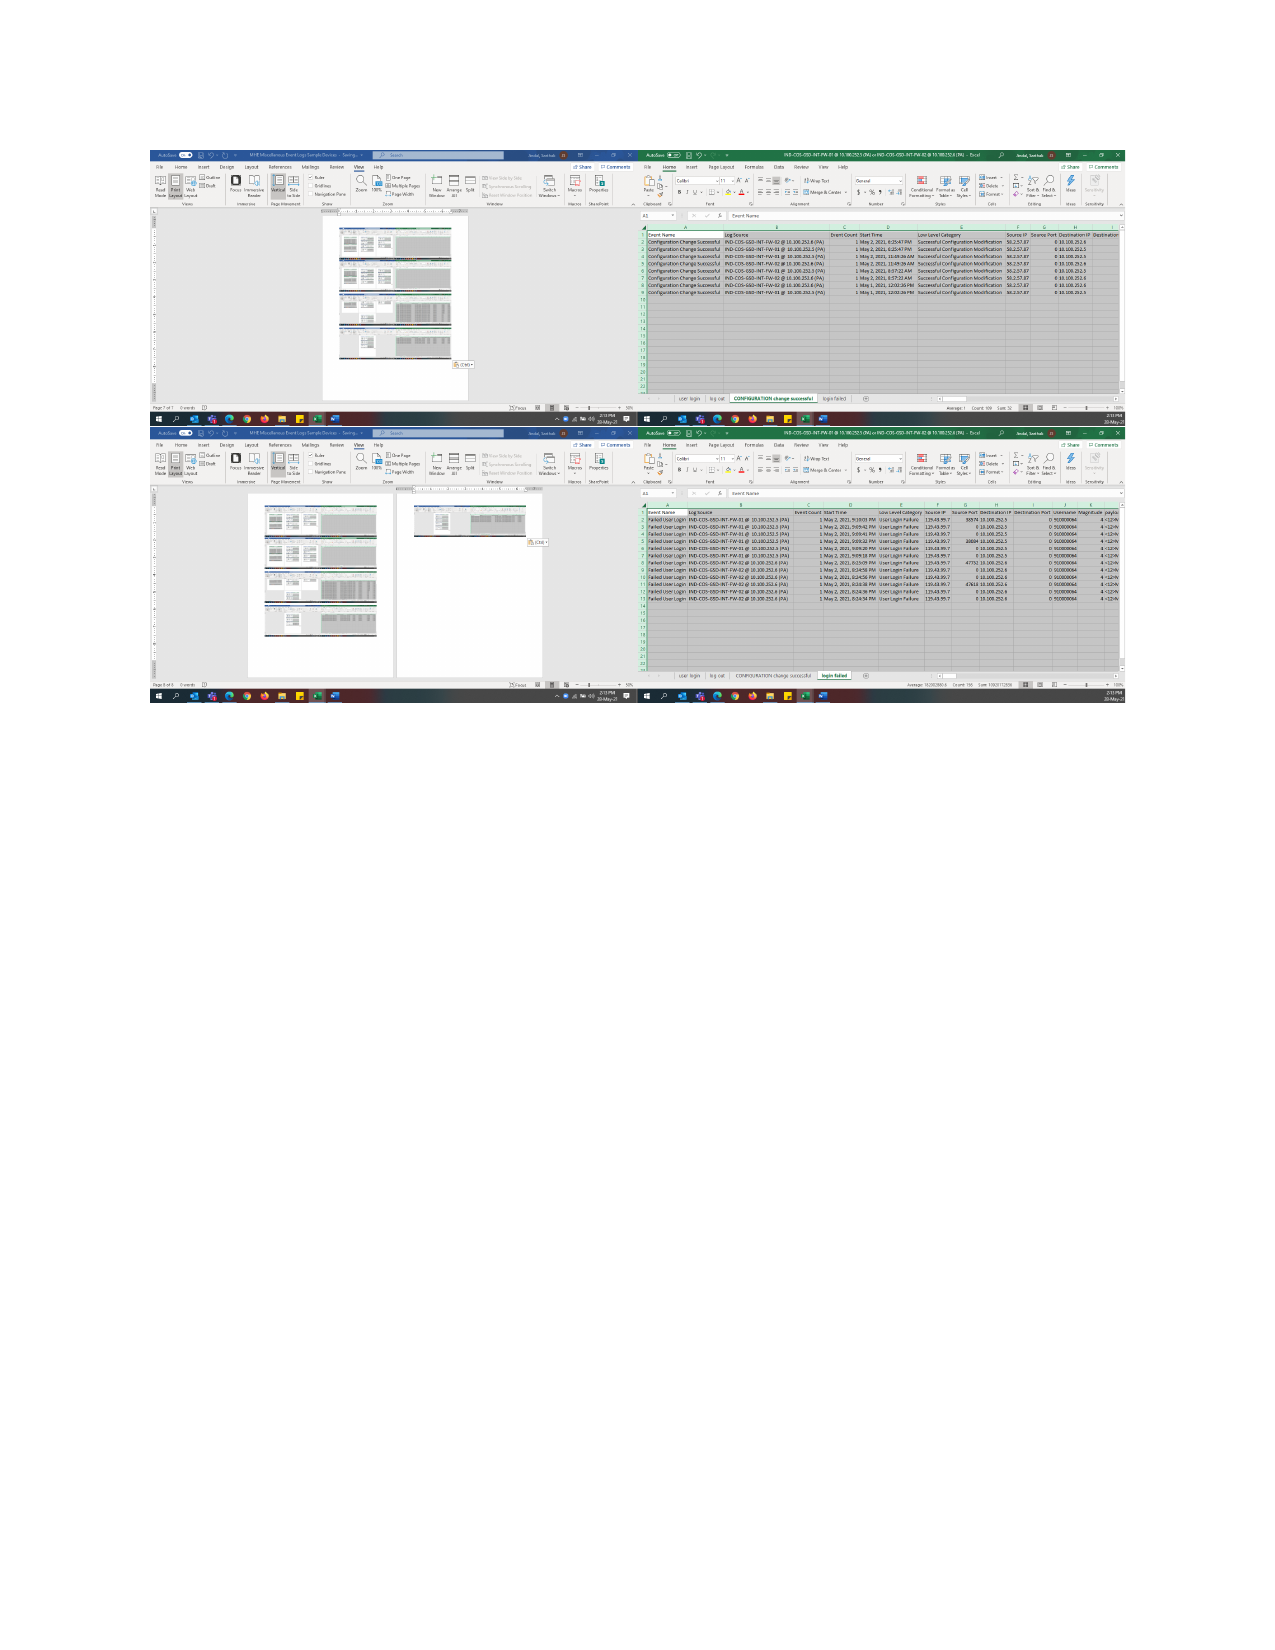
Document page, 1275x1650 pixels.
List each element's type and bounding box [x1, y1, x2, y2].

picture [150, 427, 1125, 703]
picture [150, 150, 1125, 426]
